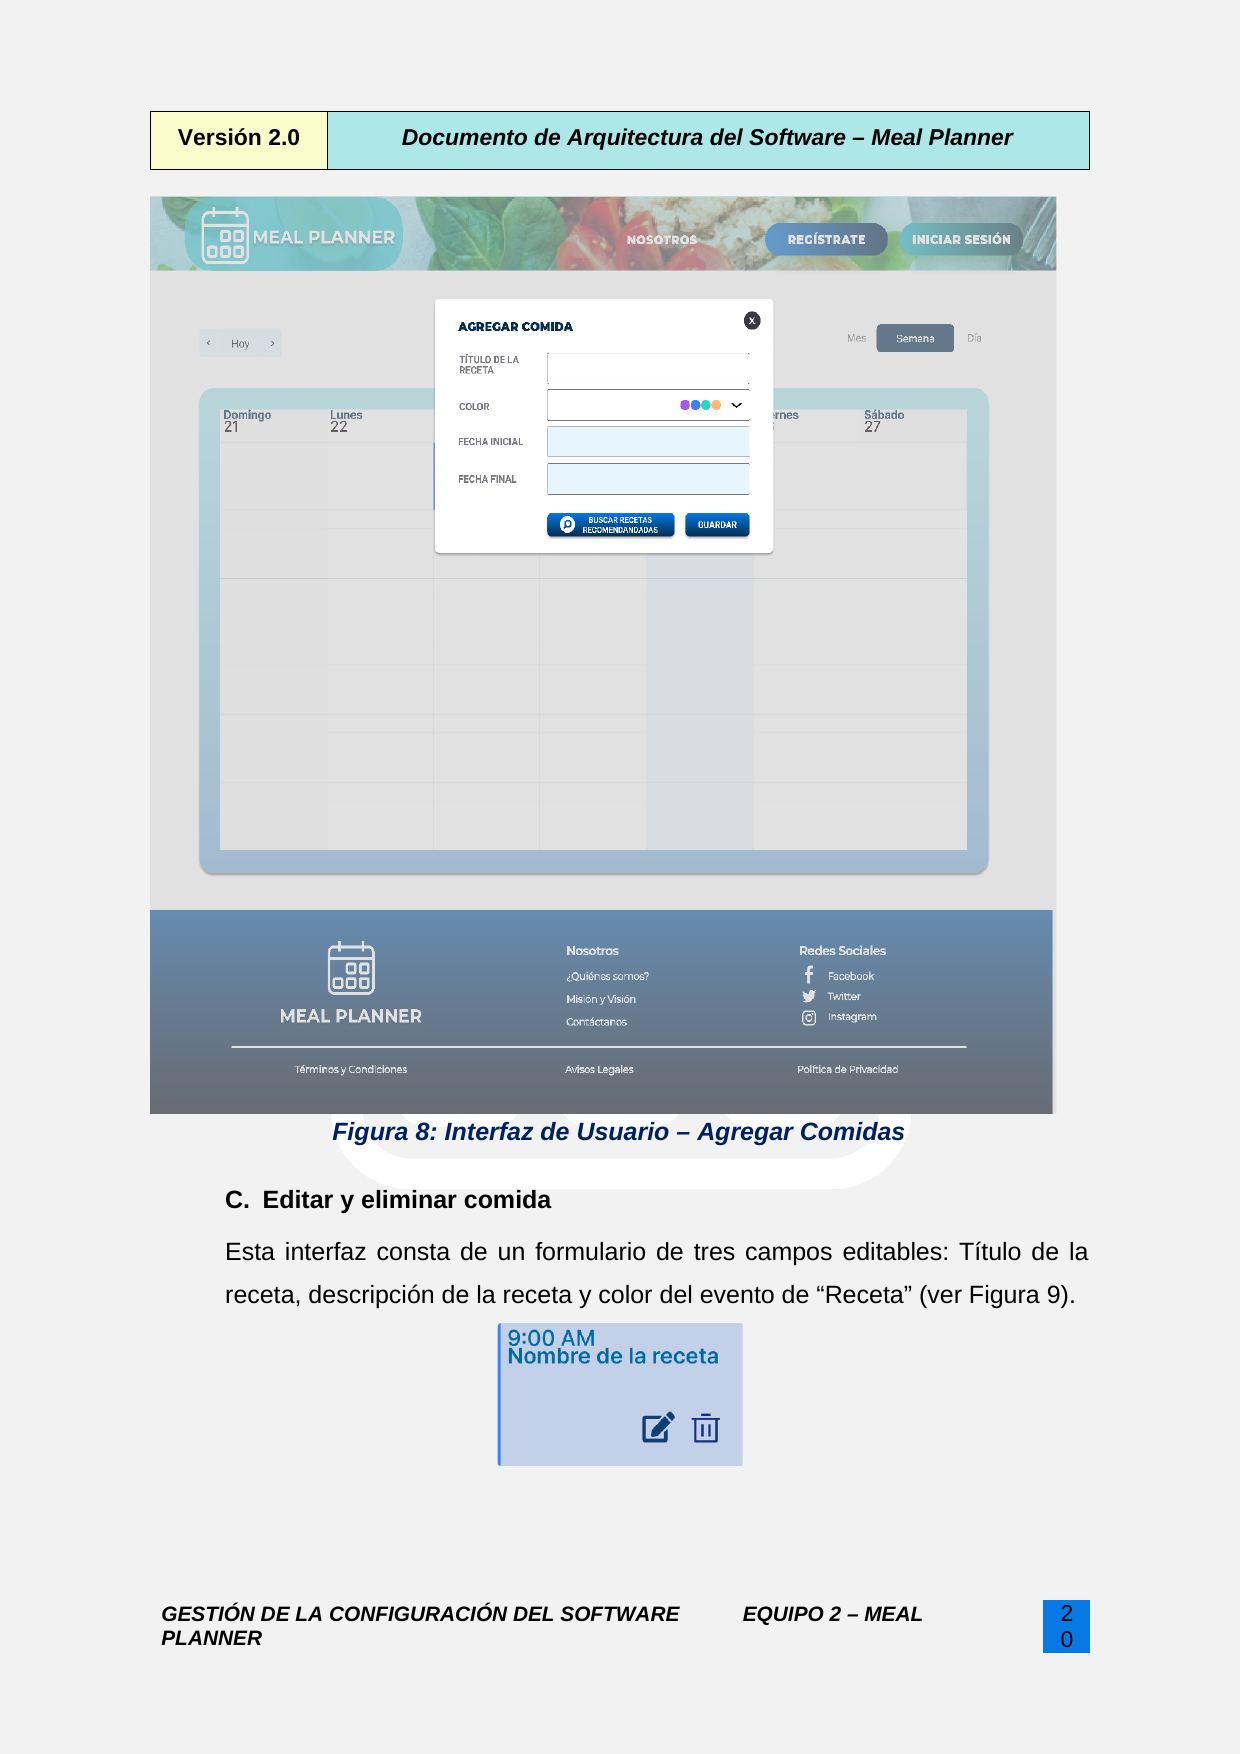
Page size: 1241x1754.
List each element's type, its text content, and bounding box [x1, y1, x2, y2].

subtitle Editar y eliminar comida [225, 1185, 1090, 1214]
picture [497, 1323, 743, 1466]
text Figura 8: Interfaz de Usuario – Agregar Comidas [150, 1117, 1090, 1146]
picture [150, 196, 1057, 1114]
list Esta interfaz consta de un formulario de tres campos editables: Título de la receta, descripción de la receta y color del evento de “Receta” (ver Figura 9). [225, 1237, 1090, 1309]
